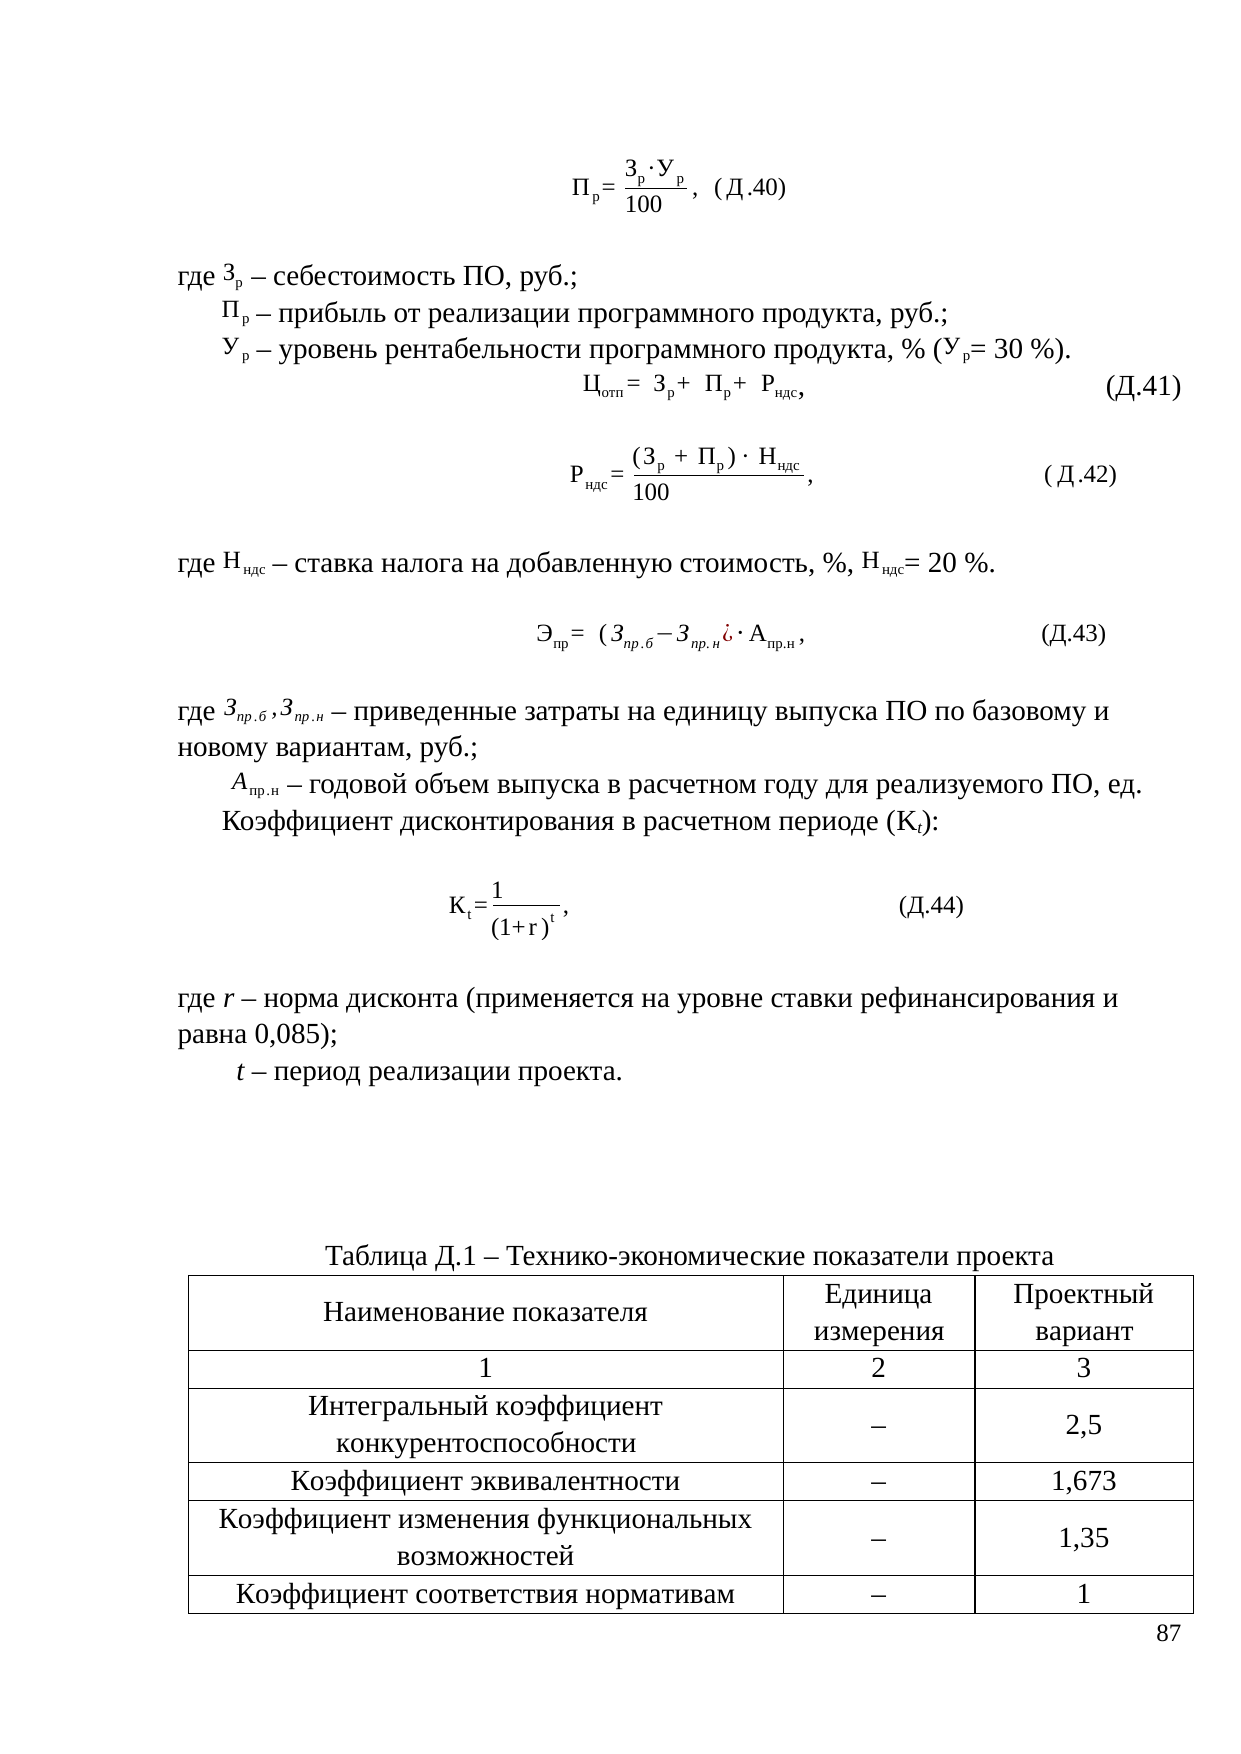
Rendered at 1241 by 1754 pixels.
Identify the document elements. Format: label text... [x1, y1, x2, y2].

table_cell 2,5 [976, 1389, 1193, 1462]
table_cell Коэффициент соответствия нормативам [189, 1576, 783, 1613]
table_cell 2 [784, 1351, 974, 1387]
table_cell – [784, 1463, 974, 1500]
text Коэффициент дисконтирования в расчетном периоде (Kt): [177, 803, 1181, 837]
table_cell – [784, 1576, 974, 1613]
table_header Наименование показателя [189, 1276, 783, 1349]
table_header Проектный вариант [976, 1276, 1193, 1349]
text где r – норма дисконта (применяется на уровне ставки рефинансирования и равна 0,085); [177, 980, 1181, 1050]
table_cell 1,35 [976, 1501, 1193, 1575]
text – годовой объем выпуска в расчетном году для реализуемого ПО, ед. [177, 766, 1181, 800]
text , (Д.41) [177, 368, 1181, 402]
text – уровень рентабельности программного продукта, % (= 30 %). [177, 332, 1181, 365]
text t – период реализации проекта. [177, 1053, 1181, 1087]
table_cell Коэффициент изменения функциональных возможностей [189, 1501, 783, 1575]
table_cell – [784, 1501, 974, 1575]
text где – приведенные затраты на единицу выпуска ПО по базовому и новому вариантам, руб.; [177, 693, 1181, 763]
table_cell 1 [976, 1576, 1193, 1613]
table_header Единица измерения [784, 1276, 974, 1349]
table_cell 3 [976, 1351, 1193, 1387]
table_cell 1,673 [976, 1463, 1193, 1500]
text где – себестоимость ПО, руб.; [177, 258, 1181, 291]
text Таблица Д.1 – Технико-экономические показатели проекта [177, 1238, 1181, 1271]
table_cell 1 [189, 1351, 783, 1387]
table_cell Коэффициент эквивалентности [189, 1463, 783, 1500]
table_cell Интегральный коэффициент конкурентоспособности [189, 1389, 783, 1462]
text – прибыль от реализации программного продукта, руб.; [177, 295, 1181, 328]
text где – ставка налога на добавленную стоимость, %, = 20 %. [177, 545, 1181, 579]
table_cell – [784, 1389, 974, 1462]
